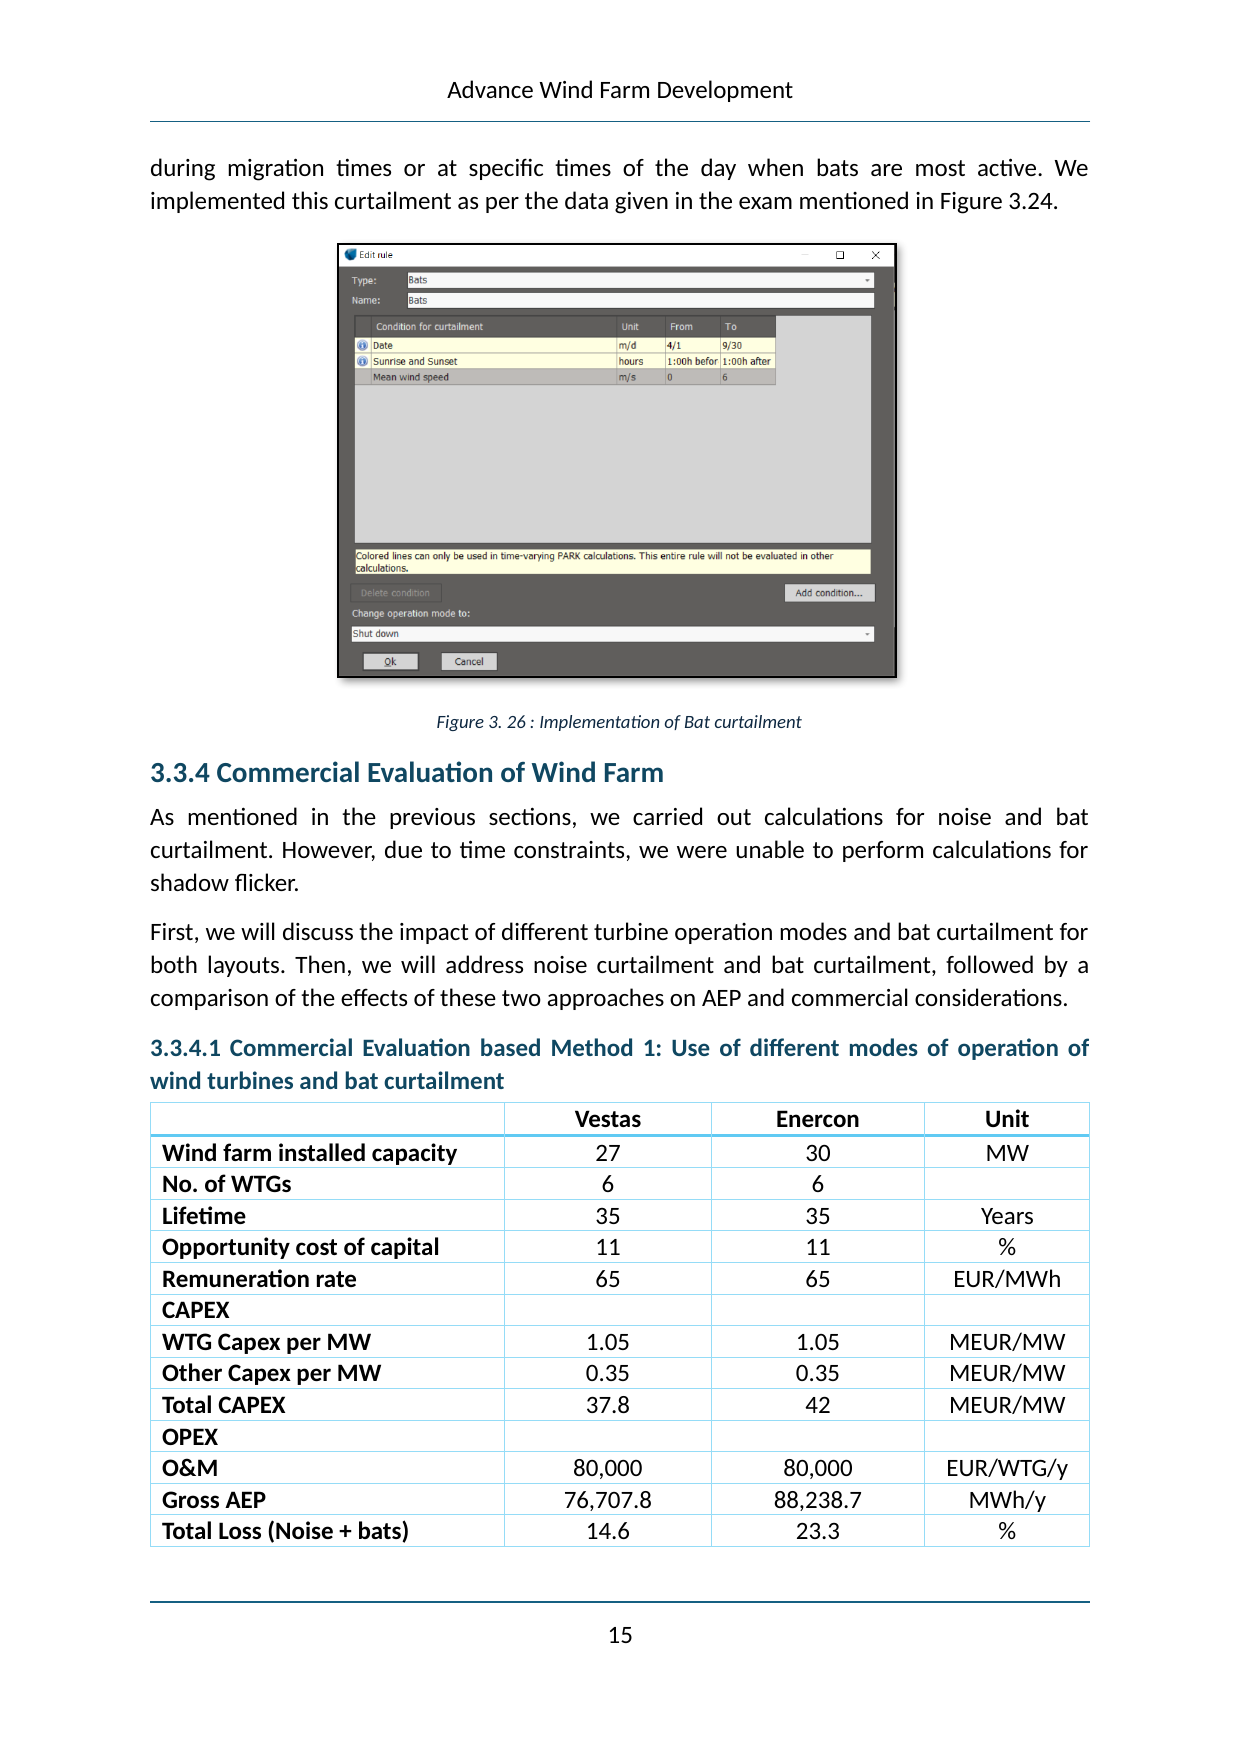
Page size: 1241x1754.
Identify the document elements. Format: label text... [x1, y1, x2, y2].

table_cell MEUR/MW [925, 1326, 1089, 1357]
subtitle 3.3.4 Commercial Evaluation of Wind Farm [150, 754, 1090, 790]
table_cell Remuneration rate [151, 1263, 504, 1293]
table_cell 11 [712, 1231, 924, 1262]
table_cell % [925, 1515, 1089, 1546]
table_cell MW [925, 1137, 1089, 1167]
table_cell 11 [505, 1231, 711, 1262]
table_cell CAPEX [151, 1295, 504, 1325]
table_cell OPEX [151, 1421, 504, 1451]
text First, we will discuss the impact of different turbine operation modes and bat curtailment for both layouts. Then, we will address noise curtailment and bat curtailment, followed by a comparison of the effects of these two approaches on AEP and commercial considerations. [150, 917, 1090, 1013]
table_header Enercon [712, 1103, 924, 1133]
table_cell 0.35 [712, 1358, 924, 1388]
table_cell No. of WTGs [151, 1168, 504, 1199]
table_cell [505, 1295, 711, 1325]
table_cell 65 [712, 1263, 924, 1293]
table_cell Total Loss (Noise + bats) [151, 1515, 504, 1546]
table_cell 1.05 [505, 1326, 711, 1357]
table_cell Years [925, 1200, 1089, 1230]
picture [339, 245, 895, 676]
table_cell 14.6 [505, 1515, 711, 1546]
table_cell 65 [505, 1263, 711, 1293]
table_header [151, 1103, 504, 1133]
table_cell Gross AEP [151, 1484, 504, 1514]
table_cell 0.35 [505, 1358, 711, 1388]
table_cell MEUR/MW [925, 1389, 1089, 1420]
table_cell O&M [151, 1452, 504, 1483]
table_cell Wind farm installed capacity [151, 1137, 504, 1167]
table_cell % [925, 1231, 1089, 1262]
text Figure 3. 26 : Implementation of Bat curtailment [150, 711, 1090, 733]
subtitle 3.3.4.1 Commercial Evaluation based Method 1: Use of different modes of operation of wind turbines and bat curtailment [150, 1032, 1090, 1095]
table_cell MWh/y [925, 1484, 1089, 1514]
table_cell [505, 1421, 711, 1451]
table_header Vestas [505, 1103, 711, 1133]
table_cell Other Capex per MW [151, 1358, 504, 1388]
table_cell 35 [505, 1200, 711, 1230]
table_cell 42 [712, 1389, 924, 1420]
table_cell Opportunity cost of capital [151, 1231, 504, 1262]
table_cell 80,000 [505, 1452, 711, 1483]
table_cell 27 [505, 1137, 711, 1167]
table_cell 23.3 [712, 1515, 924, 1546]
table_cell Lifetime [151, 1200, 504, 1230]
table_cell 35 [712, 1200, 924, 1230]
table_cell 30 [712, 1137, 924, 1167]
table_cell 6 [712, 1168, 924, 1199]
table_cell [925, 1168, 1089, 1199]
table_cell Total CAPEX [151, 1389, 504, 1420]
table_cell 37.8 [505, 1389, 711, 1420]
text As mentioned in the previous sections, we carried out calculations for noise and bat curtailment. However, due to time constraints, we were unable to perform calculations for shadow flicker. [150, 801, 1090, 897]
table_cell 1.05 [712, 1326, 924, 1357]
table_cell [925, 1421, 1089, 1451]
table_cell 76,707.8 [505, 1484, 711, 1514]
table_cell WTG Capex per MW [151, 1326, 504, 1357]
table_cell [712, 1421, 924, 1451]
table_header Unit [925, 1103, 1089, 1133]
table_cell MEUR/MW [925, 1358, 1089, 1388]
table_cell EUR/WTG/y [925, 1452, 1089, 1483]
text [150, 153, 1090, 216]
table_cell 88,238.7 [712, 1484, 924, 1514]
table_cell 6 [505, 1168, 711, 1199]
table_cell [712, 1295, 924, 1325]
table_cell [925, 1295, 1089, 1325]
table_cell EUR/MWh [925, 1263, 1089, 1293]
table_cell 80,000 [712, 1452, 924, 1483]
